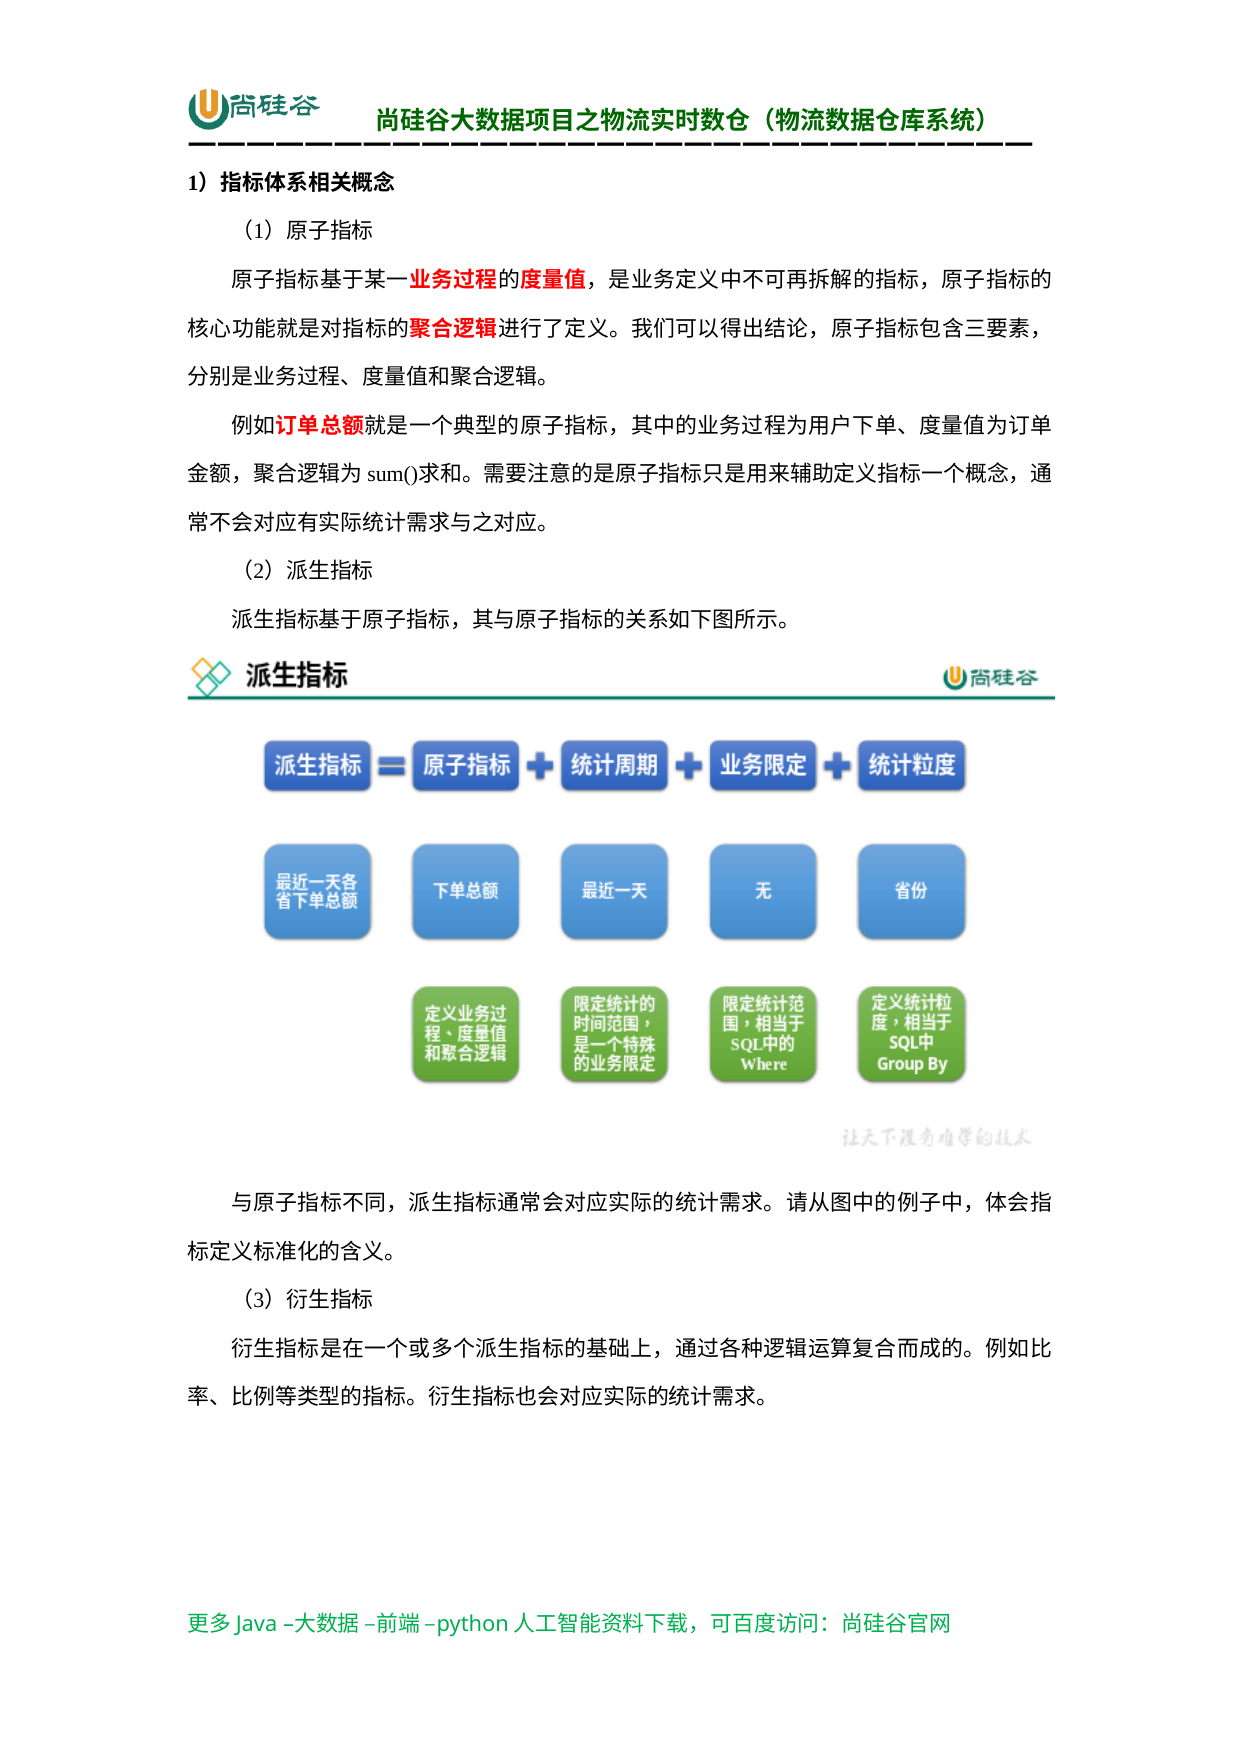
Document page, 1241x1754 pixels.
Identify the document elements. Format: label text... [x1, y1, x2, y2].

text （3）衍生指标 [187, 1282, 1053, 1314]
text 1）指标体系相关概念 [187, 165, 1053, 197]
text 派生指标基于原子指标，其与原子指标的关系如下图所示。 [187, 601, 1053, 634]
text 例如订单总额就是一个典型的原子指标，其中的业务过程为用户下单、度量值为订单金额，聚合逻辑为sum()求和。需要注意的是原子指标只是用来辅助定义指标一个概念，通常不会对应有实际统计需求与之对应。 [187, 407, 1053, 537]
text （1）原子指标 [187, 213, 1053, 246]
text 与原子指标不同，派生指标通常会对应实际的统计需求。请从图中的例子中，体会指标定义标准化的含义。 [187, 1185, 1053, 1266]
text （2）派生指标 [187, 553, 1053, 586]
text 原子指标基于某一业务过程的度量值，是业务定义中不可再拆解的指标，原子指标的核心功能就是对指标的聚合逻辑进行了定义。我们可以得出结论，原子指标包含三要素，分别是业务过程、度量值和聚合逻辑。 [187, 261, 1053, 391]
text 衍生指标是在一个或多个派生指标的基础上，通过各种逻辑运算复合而成的。例如比率、比例等类型的指标。衍生指标也会对应实际的统计需求。 [187, 1330, 1053, 1411]
